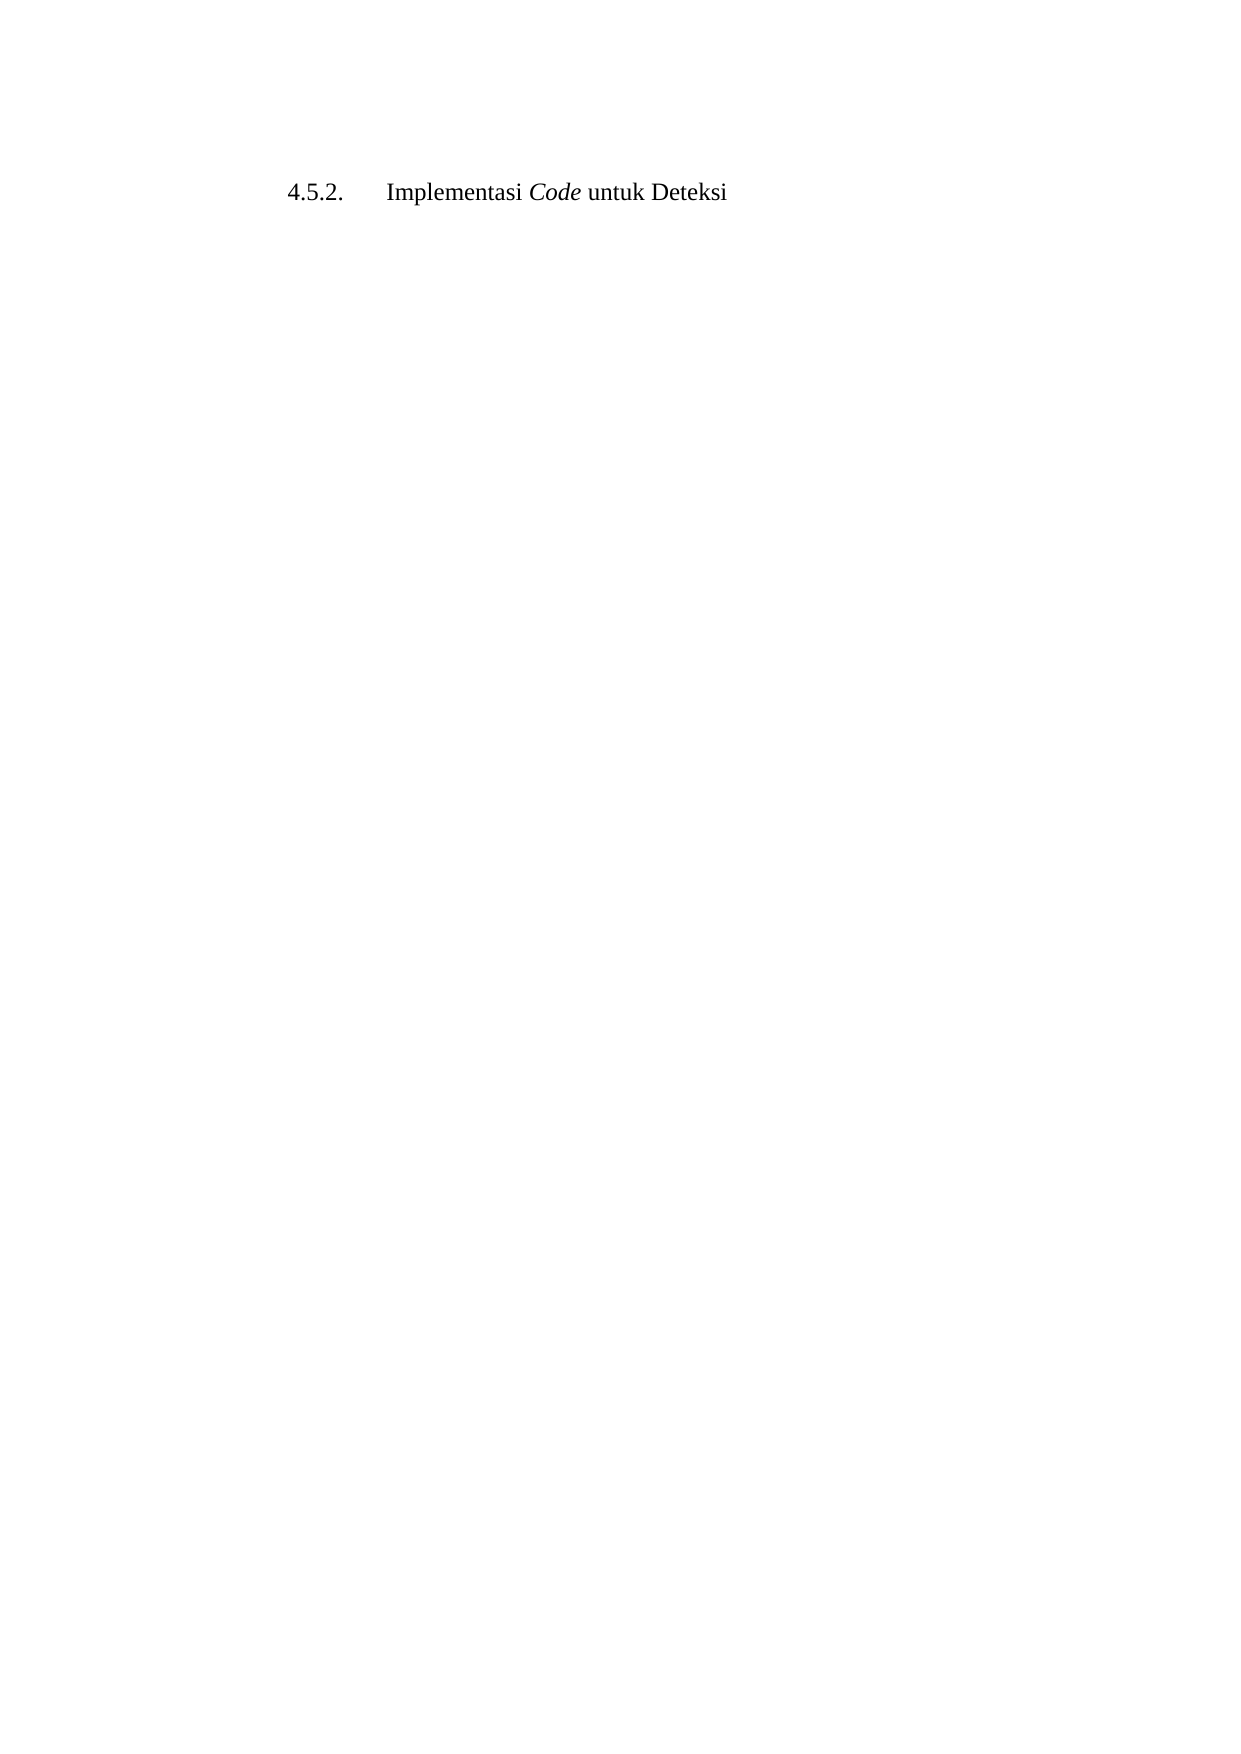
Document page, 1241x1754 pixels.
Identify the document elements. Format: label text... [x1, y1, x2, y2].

subtitle Implementasi Code untuk Deteksi [287, 177, 1063, 206]
